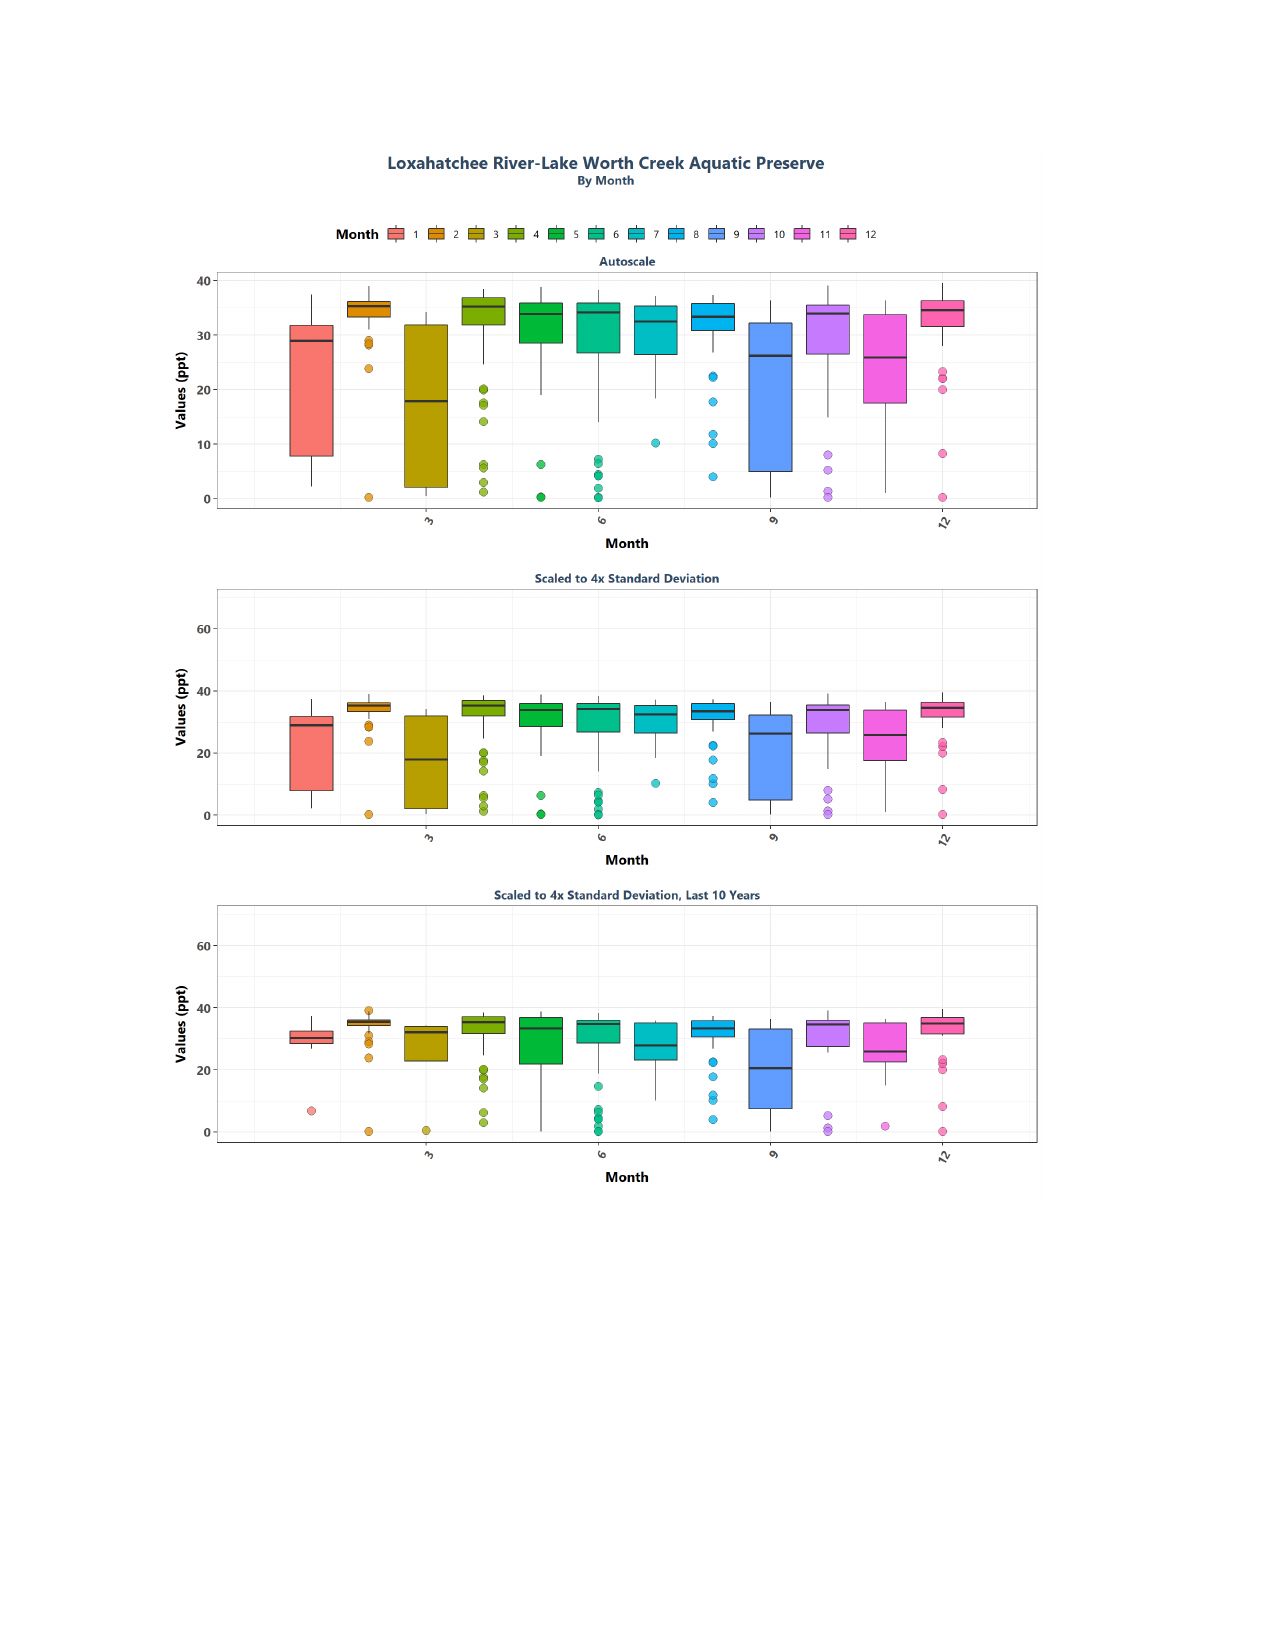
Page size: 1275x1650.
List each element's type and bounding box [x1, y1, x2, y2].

picture [168, 150, 1044, 1200]
